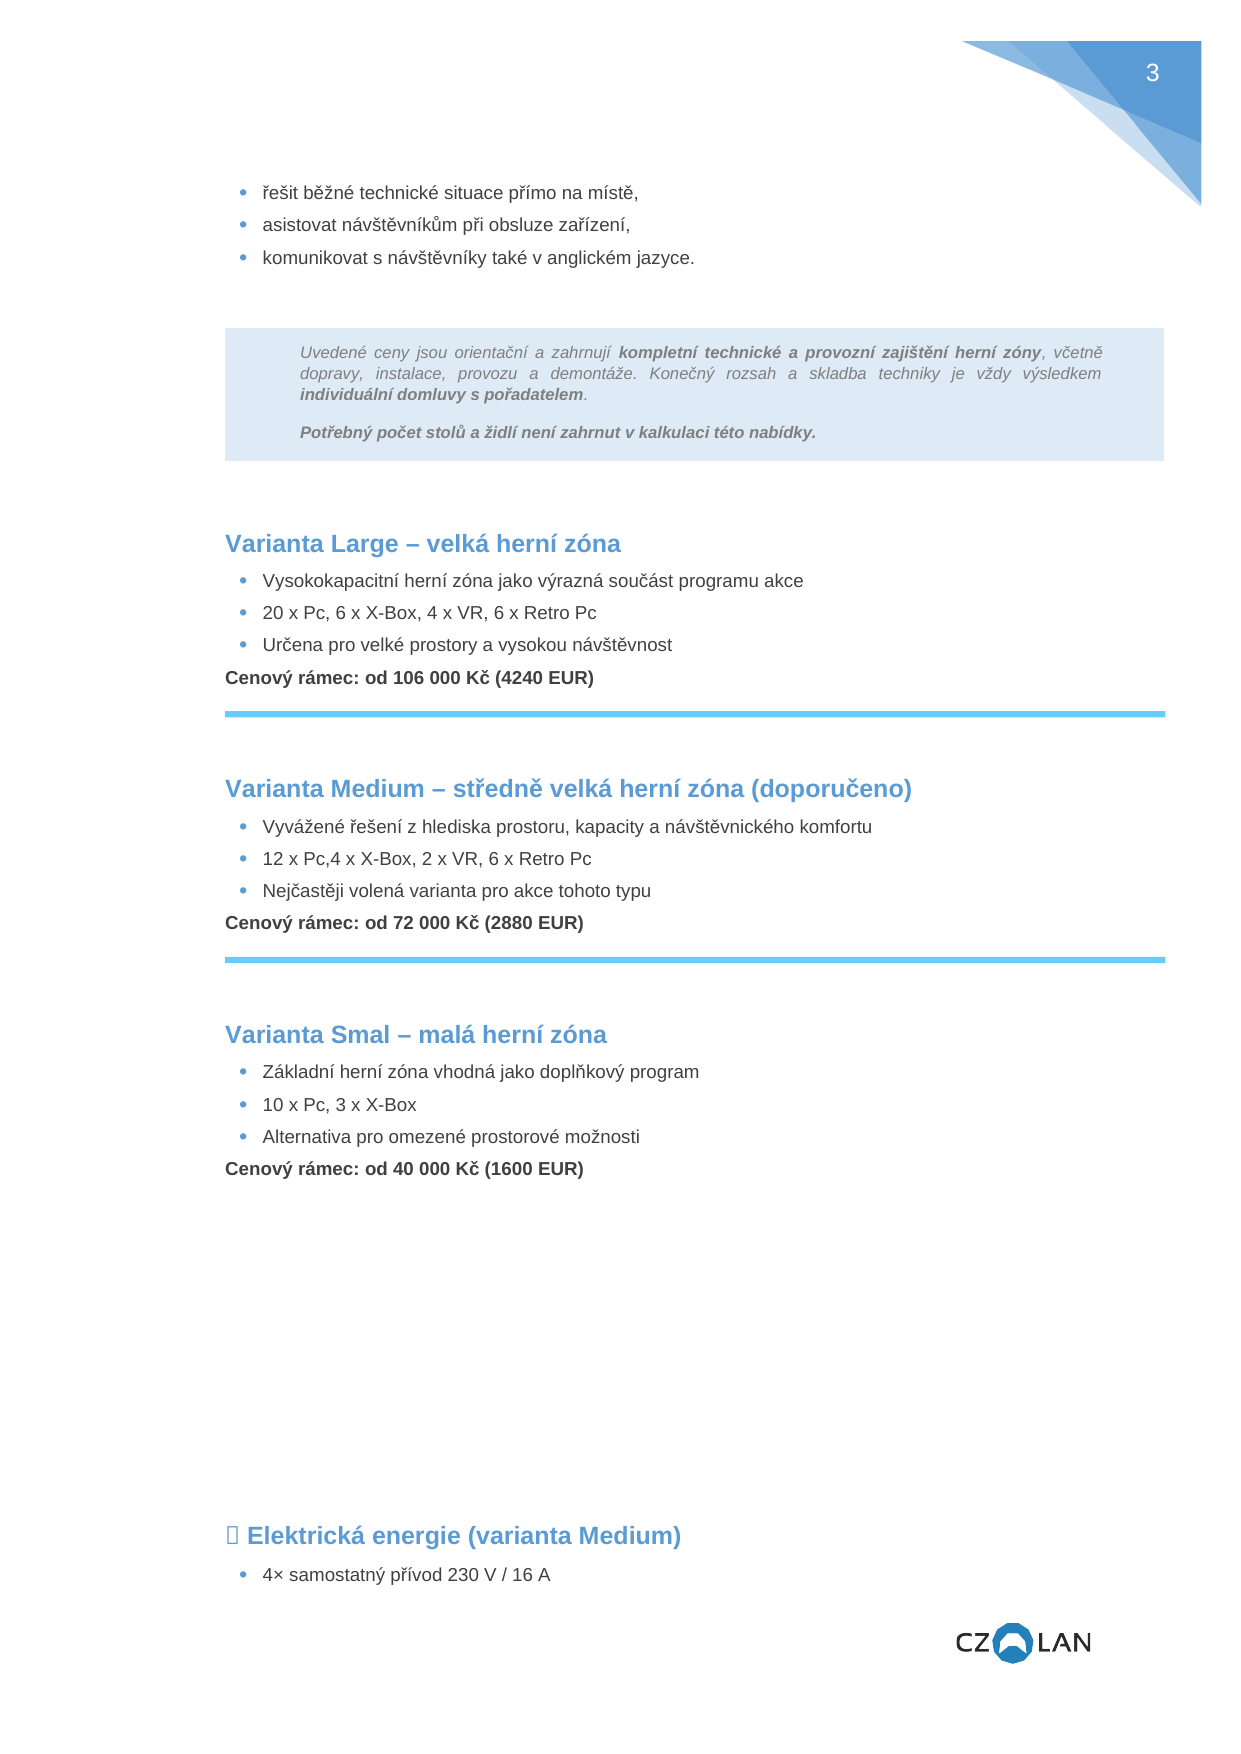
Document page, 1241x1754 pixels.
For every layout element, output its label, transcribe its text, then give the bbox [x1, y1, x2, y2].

text komunikovat s návštěvníky také v anglickém jazyce. [240, 246, 1090, 268]
text řešit běžné technické situace přímo na místě, [240, 182, 1090, 204]
text asistovat návštěvníkům při obsluze zařízení, [240, 214, 1090, 236]
text Cenový rámec: od 40 000 Kč (1600 EUR) [225, 1158, 1090, 1179]
text Vysokokapacitní herní zóna jako výrazná součást programu akce [240, 570, 1090, 592]
subtitle Varianta Medium – středně velká herní zóna (doporučeno) [225, 774, 1090, 803]
text Určena pro velké prostory a vysokou návštěvnost [240, 634, 1090, 656]
picture [962, 41, 1202, 207]
subtitle Varianta Large – velká herní zóna [225, 529, 1090, 557]
text 4× samostatný přívod 230 V / 16 A [240, 1564, 1090, 1586]
text 20 x Pc, 6 x X-Box, 4 x VR, 6 x Retro Pc [240, 602, 1090, 624]
text Základní herní zóna vhodná jako doplňkový program [240, 1061, 1090, 1083]
text Cenový rámec: od 72 000 Kč (2880 EUR) [225, 912, 1090, 934]
text 12 x Pc,4 x X-Box, 2 x VR, 6 x Retro Pc [240, 848, 1090, 869]
picture [956, 1623, 1091, 1664]
text Vyvážené řešení z hlediska prostoru, kapacity a návštěvnického komfortu [240, 816, 1090, 837]
subtitle 🔌 Elektrická energie (varianta Medium) [225, 1517, 1090, 1552]
subtitle Varianta Smal – malá herní zóna [225, 1020, 1090, 1049]
text Cenový rámec: od 106 000 Kč (4240 EUR) [225, 666, 1090, 688]
text Nejčastěji volená varianta pro akce tohoto typu [240, 880, 1090, 902]
text 10 x Pc, 3 x X-Box [240, 1093, 1090, 1115]
table_header Uvedené ceny jsou orientační a zahrnují kompletní technické a provozní zajištění herní zóny, včetně dopravy, instalace, provozu a demontáže. Konečný rozsah a skladba techniky je vždy výsledkem individuální domluvy s pořadatelem. Potřebný počet stolů a židlí není zahrnut v kalkulaci této nabídky. [225, 328, 1164, 461]
text Alternativa pro omezené prostorové možnosti [240, 1126, 1090, 1147]
